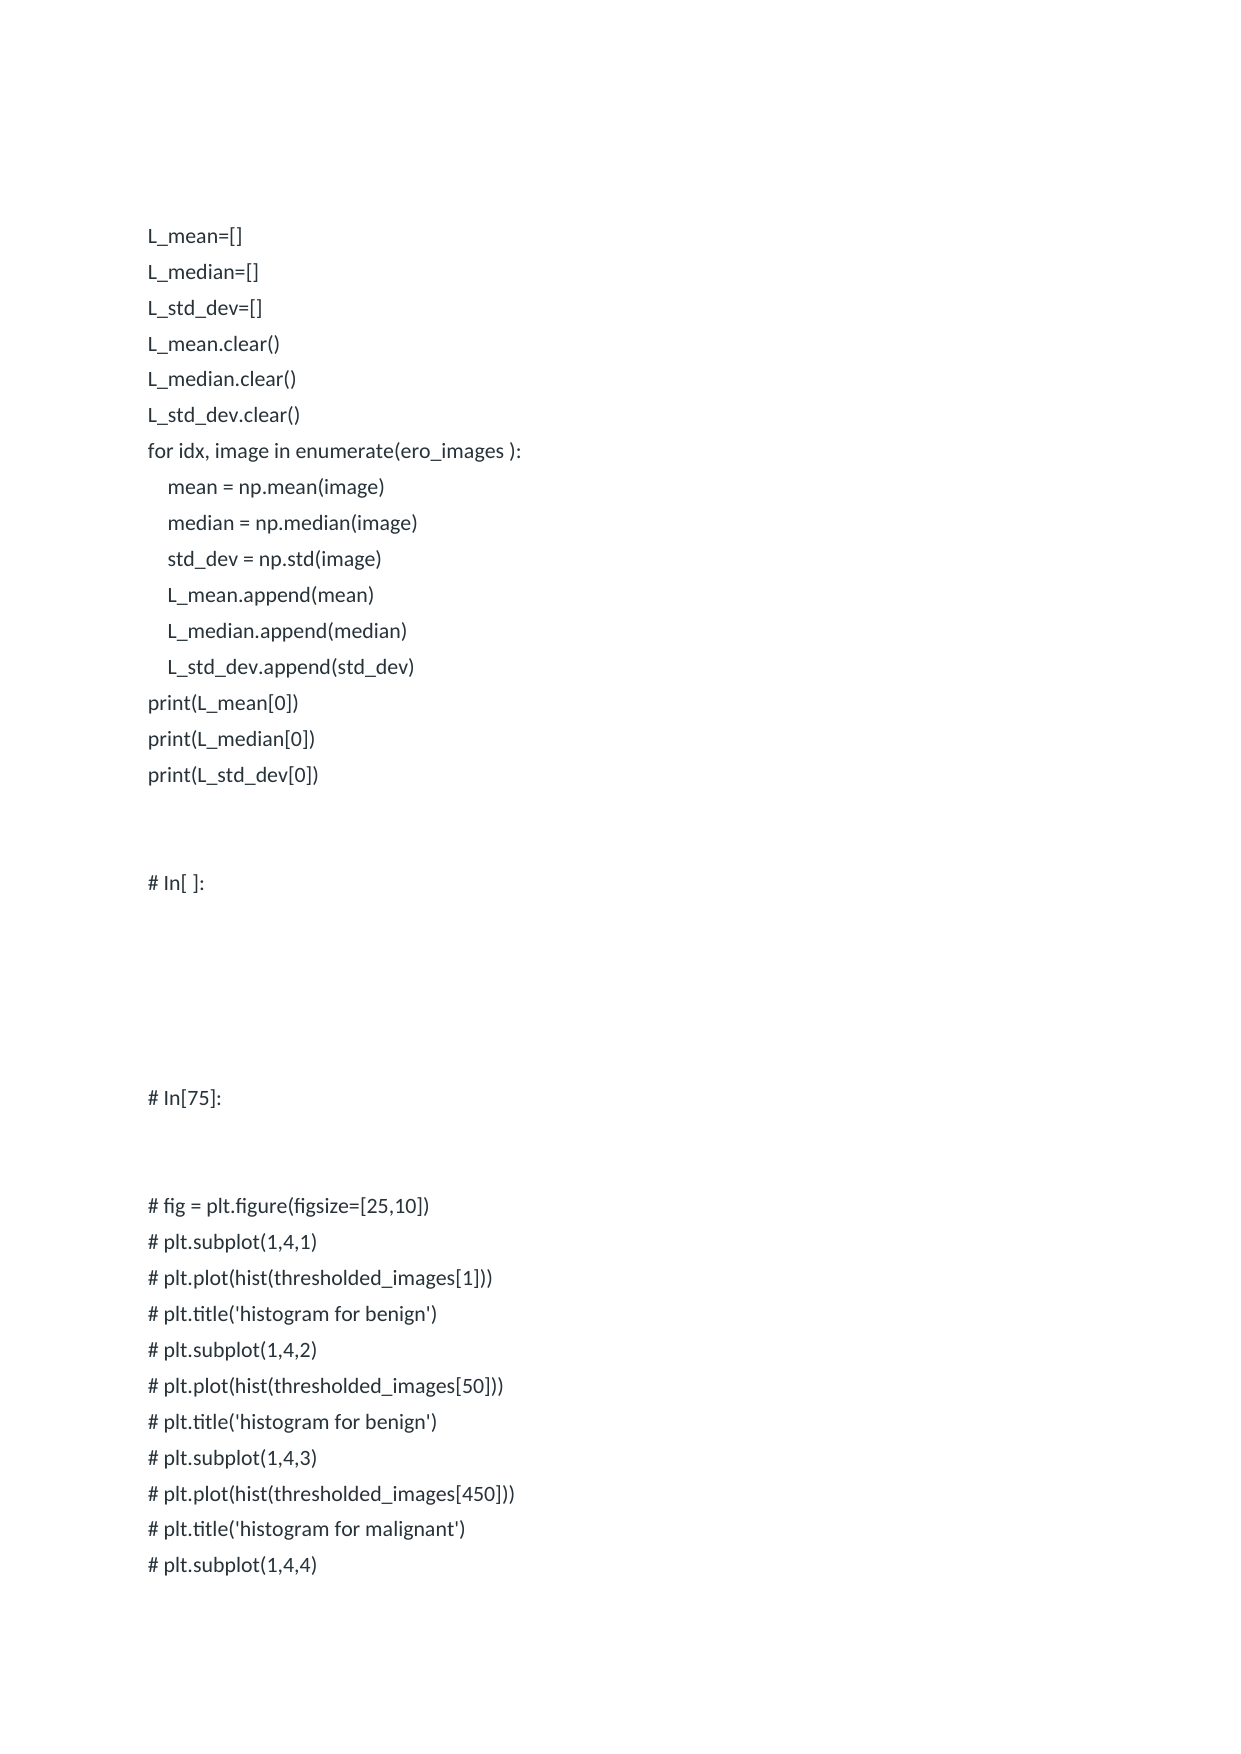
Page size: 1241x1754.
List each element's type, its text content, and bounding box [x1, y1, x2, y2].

text median = np.median(image) [148, 509, 1090, 536]
text print(L_mean[0]) [148, 689, 1090, 716]
text L_mean.clear() [148, 330, 1090, 356]
text # plt.plot(hist(thresholded_images[50])) [148, 1372, 1090, 1398]
text print(L_median[0]) [148, 725, 1090, 752]
text # In[ ]: [148, 869, 1090, 895]
text # plt.subplot(1,4,3) [148, 1444, 1090, 1470]
text print(L_std_dev[0]) [148, 761, 1090, 788]
text # fig = plt.figure(figsize=[25,10]) [148, 1192, 1090, 1219]
text # plt.title('histogram for malignant') [148, 1516, 1090, 1542]
text # plt.subplot(1,4,2) [148, 1336, 1090, 1363]
text # In[75]: [148, 1084, 1090, 1111]
text L_median=[] [148, 258, 1090, 284]
text # plt.subplot(1,4,1) [148, 1228, 1090, 1255]
text # plt.plot(hist(thresholded_images[1])) [148, 1264, 1090, 1291]
text # plt.title('histogram for benign') [148, 1408, 1090, 1434]
text # plt.title('histogram for benign') [148, 1300, 1090, 1327]
text L_std_dev.append(std_dev) [148, 653, 1090, 680]
text for idx, image in enumerate(ero_images ): [148, 437, 1090, 464]
text # plt.plot(hist(thresholded_images[450])) [148, 1480, 1090, 1506]
text L_median.append(median) [148, 617, 1090, 644]
text mean = np.mean(image) [148, 473, 1090, 500]
text # plt.subplot(1,4,4) [148, 1552, 1090, 1578]
text L_mean.append(mean) [148, 581, 1090, 608]
text std_dev = np.std(image) [148, 545, 1090, 572]
text L_std_dev=[] [148, 294, 1090, 320]
text L_std_dev.clear() [148, 402, 1090, 428]
text L_mean=[] [148, 222, 1090, 248]
text L_median.clear() [148, 366, 1090, 392]
